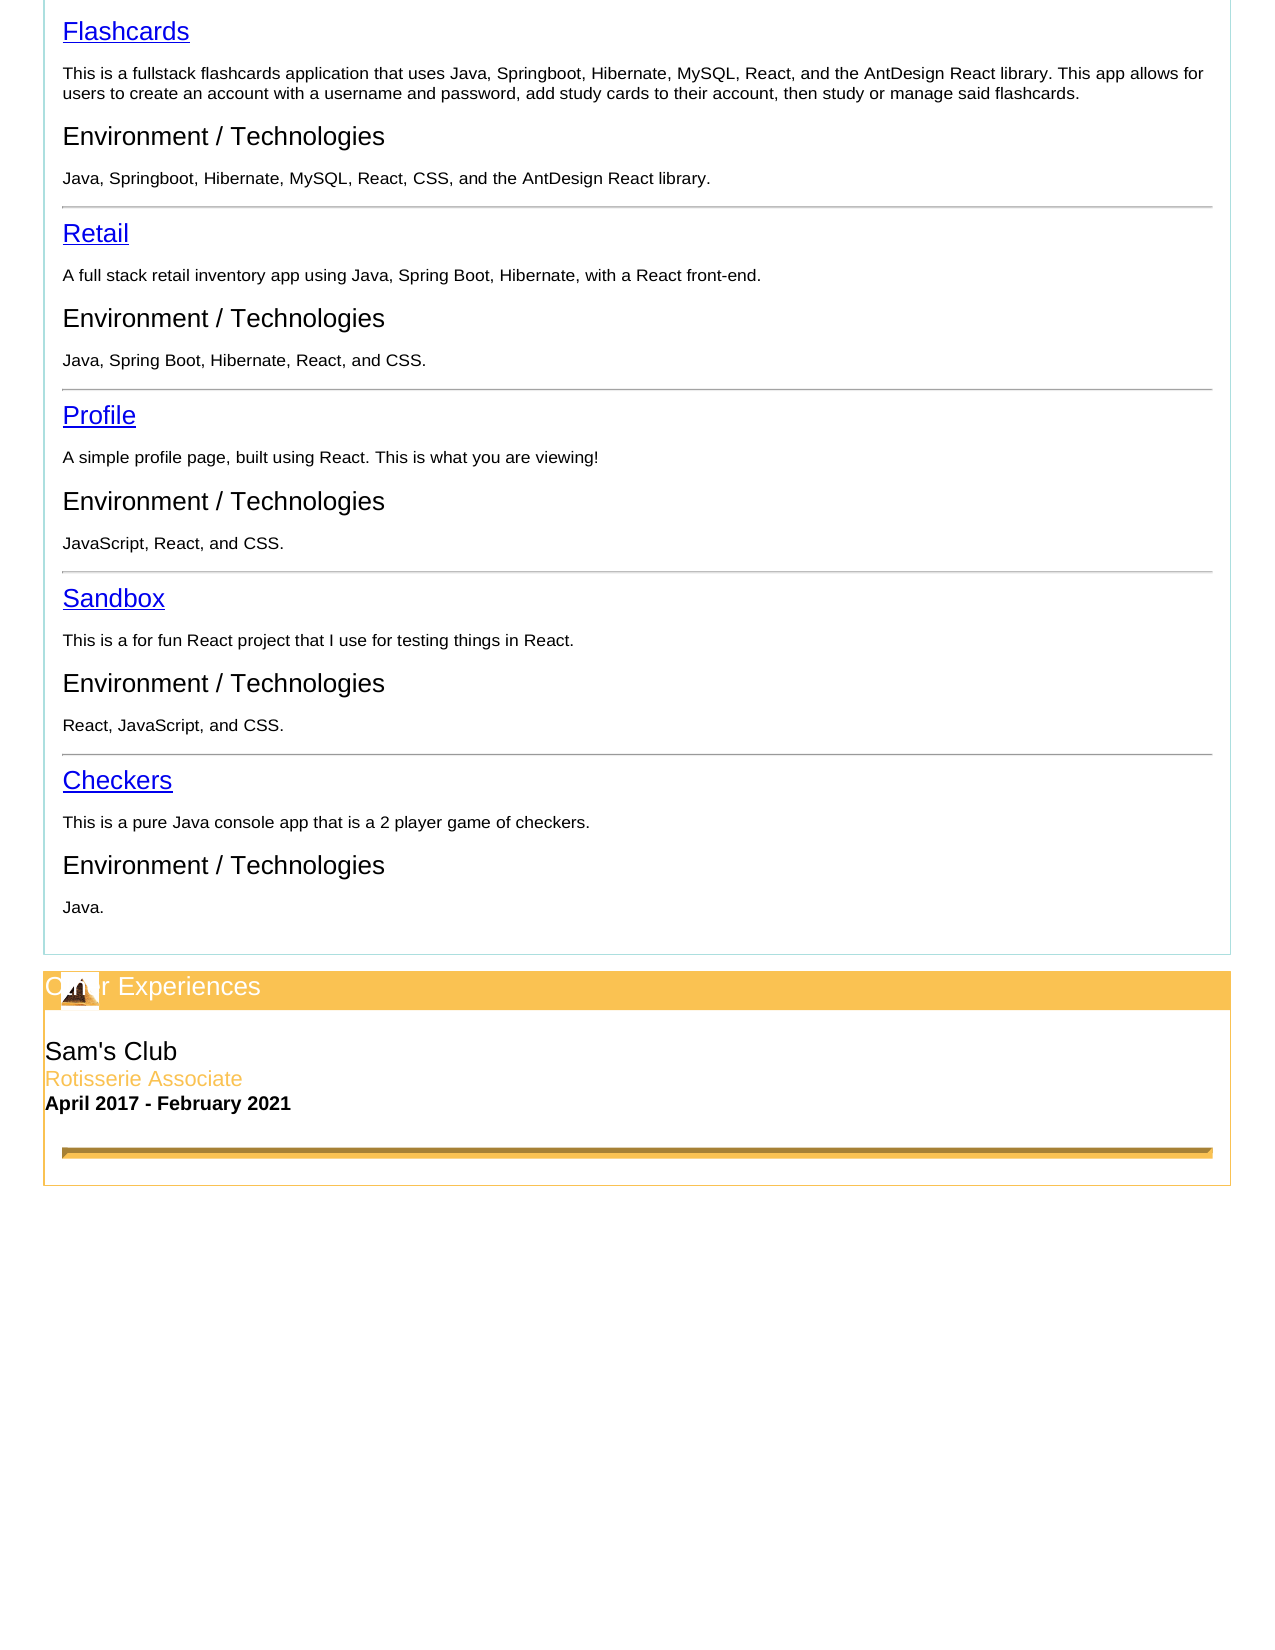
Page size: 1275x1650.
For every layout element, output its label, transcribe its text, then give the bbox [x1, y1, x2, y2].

text This is a fullstack flashcards application that uses Java, Springboot, Hibernate, MySQL, React, and the AntDesign React library. This app allows for users to create an account with a username and password, add study cards to their account, then study or manage said flashcards. [62, 64, 1231, 103]
text Sandbox [62, 583, 1275, 613]
text Profile [62, 400, 1275, 430]
text React, JavaScript, and CSS. [62, 716, 1275, 735]
subtitle Environment / Technologies [62, 850, 1275, 880]
subtitle Environment / Technologies [62, 303, 1275, 333]
text Flashcards [62, 16, 1275, 46]
text Java. [62, 898, 1275, 917]
subtitle Environment / Technologies [62, 121, 1275, 151]
text Java, Spring Boot, Hibernate, React, and CSS. [62, 351, 1275, 370]
text This is a for fun React project that I use for testing things in React. [62, 631, 1275, 650]
text Java, Springboot, Hibernate, MySQL, React, CSS, and the AntDesign React library. [62, 169, 1275, 188]
text A simple profile page, built using React. This is what you are viewing! [62, 448, 1275, 467]
text Checkers [62, 765, 1275, 795]
subtitle Environment / Technologies [62, 486, 1275, 515]
text This is a pure Java console app that is a 2 player game of checkers. [62, 813, 1275, 832]
text Retail [62, 218, 1275, 248]
subtitle Environment / Technologies [62, 668, 1275, 698]
text A full stack retail inventory app using Java, Spring Boot, Hibernate, with a React front-end. [62, 266, 1275, 285]
text JavaScript, React, and CSS. [62, 534, 1275, 553]
picture [61, 971, 100, 1011]
